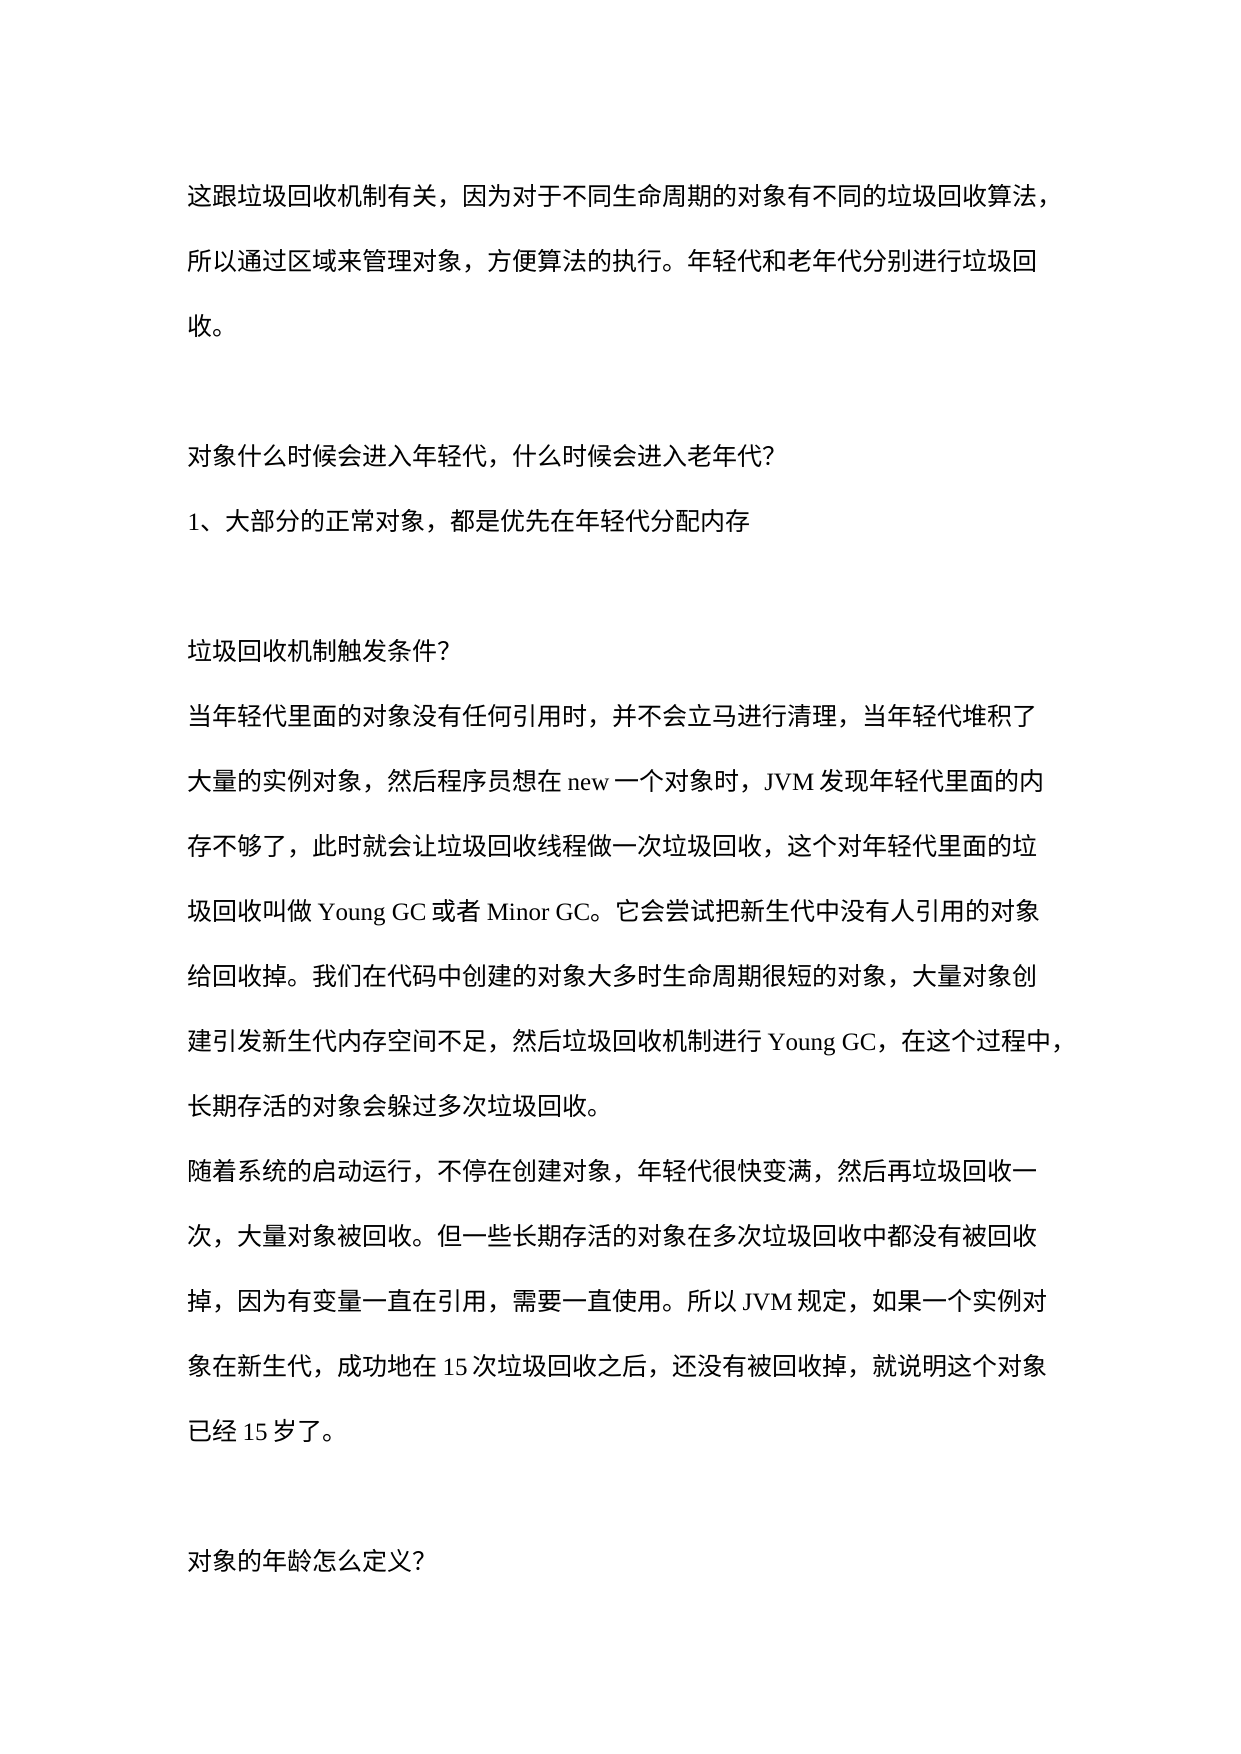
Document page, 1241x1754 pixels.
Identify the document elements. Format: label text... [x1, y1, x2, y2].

text 对象什么时候会进入年轻代，什么时候会进入老年代？ [187, 422, 1053, 487]
text 当年轻代里面的对象没有任何引用时，并不会立马进行清理，当年轻代堆积了大量的实例对象，然后程序员想在new一个对象时，JVM发现年轻代里面的内存不够了，此时就会让垃圾回收线程做一次垃圾回收，这个对年轻代里面的垃圾回收叫做Young GC或者Minor GC。它会尝试把新生代中没有人引用的对象给回收掉。我们在代码中创建的对象大多时生命周期很短的对象，大量对象创建引发新生代内存空间不足，然后垃圾回收机制进行Young GC，在这个过程中，长期存活的对象会躲过多次垃圾回收。 [187, 682, 1053, 1137]
text 垃圾回收机制触发条件？ [187, 617, 1053, 682]
text 随着系统的启动运行，不停在创建对象，年轻代很快变满，然后再垃圾回收一次，大量对象被回收。但一些长期存活的对象在多次垃圾回收中都没有被回收掉，因为有变量一直在引用，需要一直使用。所以JVM规定，如果一个实例对象在新生代，成功地在15次垃圾回收之后，还没有被回收掉，就说明这个对象已经15岁了。 [187, 1137, 1053, 1462]
text 1、大部分的正常对象，都是优先在年轻代分配内存 [187, 487, 1053, 552]
text 对象的年龄怎么定义？ [187, 1527, 1053, 1592]
text 这跟垃圾回收机制有关，因为对于不同生命周期的对象有不同的垃圾回收算法，所以通过区域来管理对象，方便算法的执行。年轻代和老年代分别进行垃圾回收。 [187, 162, 1053, 357]
